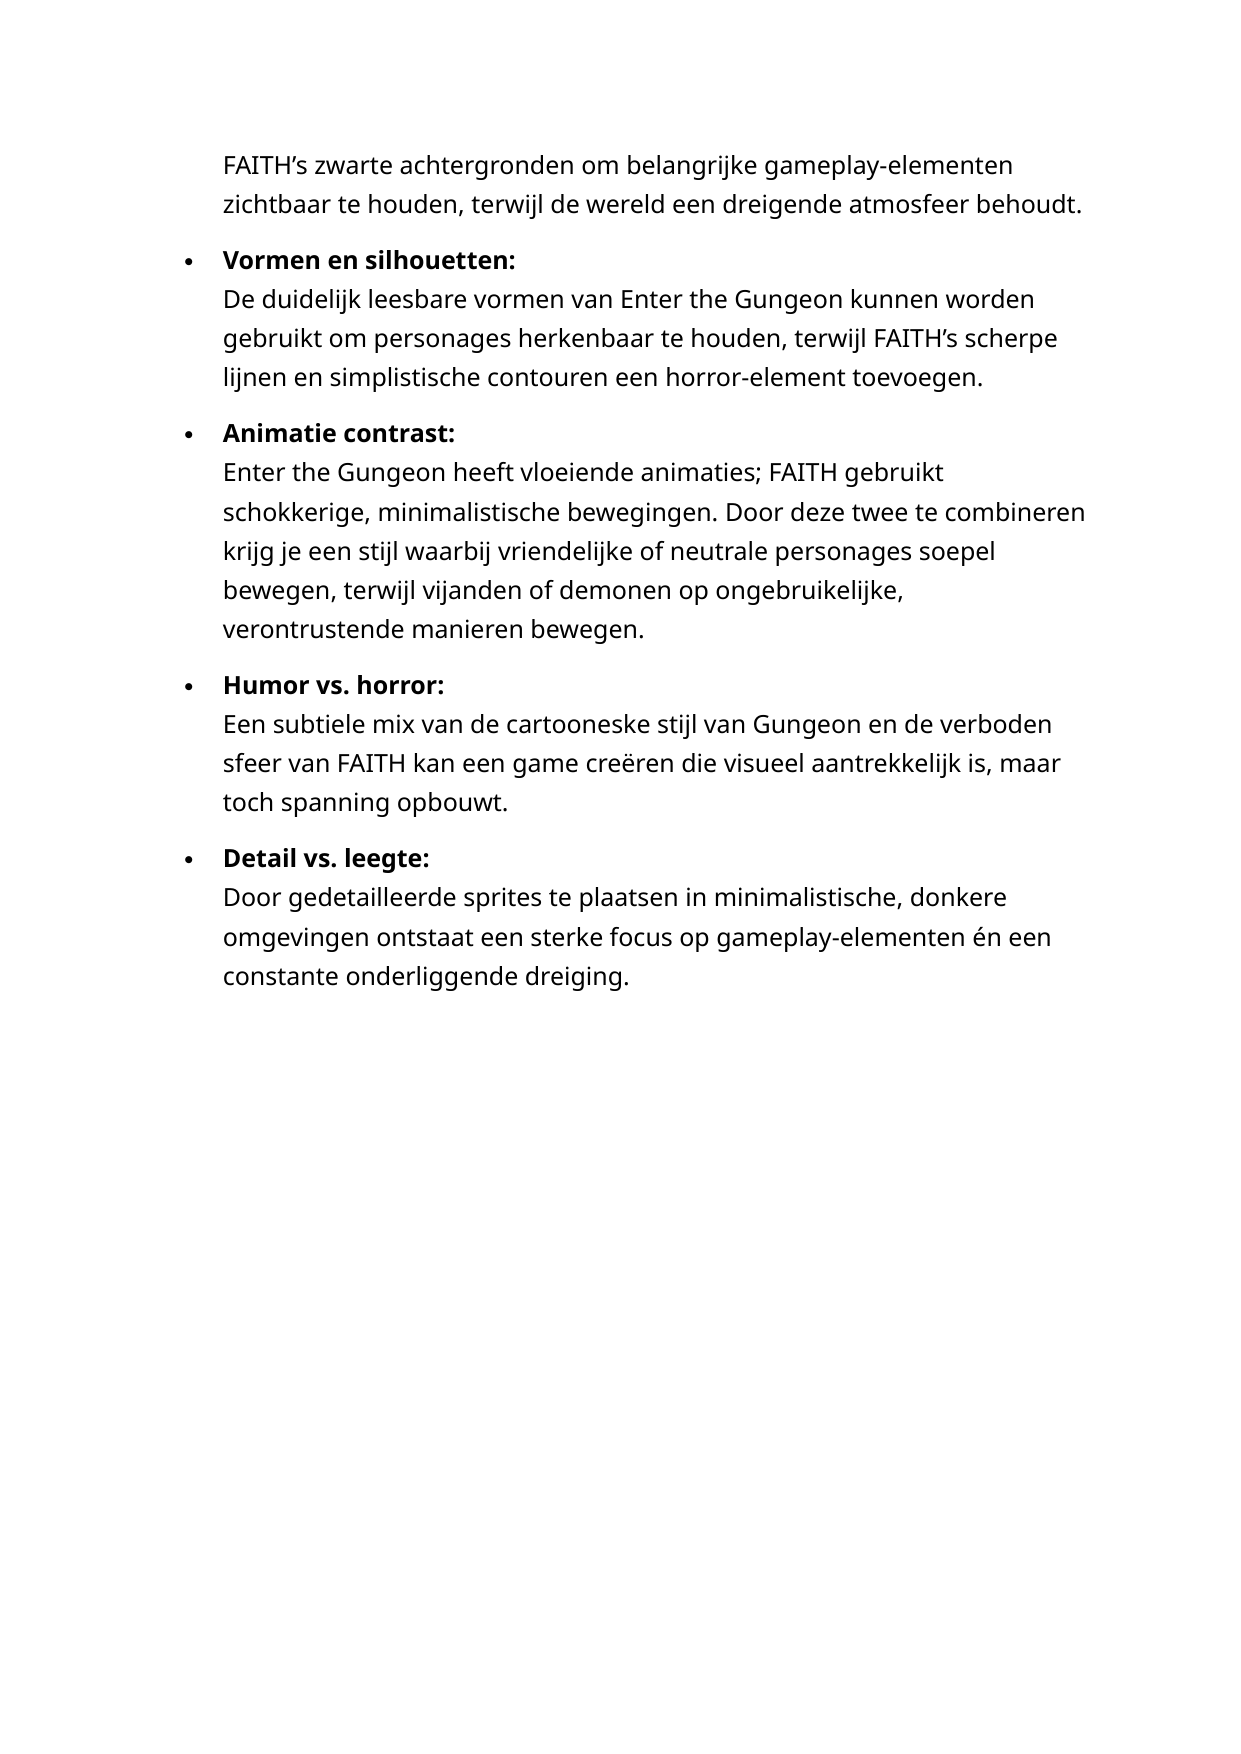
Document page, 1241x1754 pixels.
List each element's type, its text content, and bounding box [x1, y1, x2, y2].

list Humor vs. horror: Een subtiele mix van de cartooneske stijl van Gungeon en de verboden sfeer van FAITH kan een game creëren die visueel aantrekkelijk is, maar toch spanning opbouwt. [185, 668, 1093, 819]
list Animatie contrast: Enter the Gungeon heeft vloeiende animaties; FAITH gebruikt schokkerige, minimalistische bewegingen. Door deze twee te combineren krijg je een stijl waarbij vriendelijke of neutrale personages soepel bewegen, terwijl vijanden of demonen op ongebruikelijke, verontrustende manieren bewegen. [185, 416, 1093, 646]
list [185, 148, 1093, 221]
list Vormen en silhouetten: De duidelijk leesbare vormen van Enter the Gungeon kunnen worden gebruikt om personages herkenbaar te houden, terwijl FAITH’s scherpe lijnen en simplistische contouren een horror-element toevoegen. [185, 243, 1093, 394]
list Detail vs. leegte: Door gedetailleerde sprites te plaatsen in minimalistische, donkere omgevingen ontstaat een sterke focus op gameplay-elementen én een constante onderliggende dreiging. [185, 841, 1093, 992]
